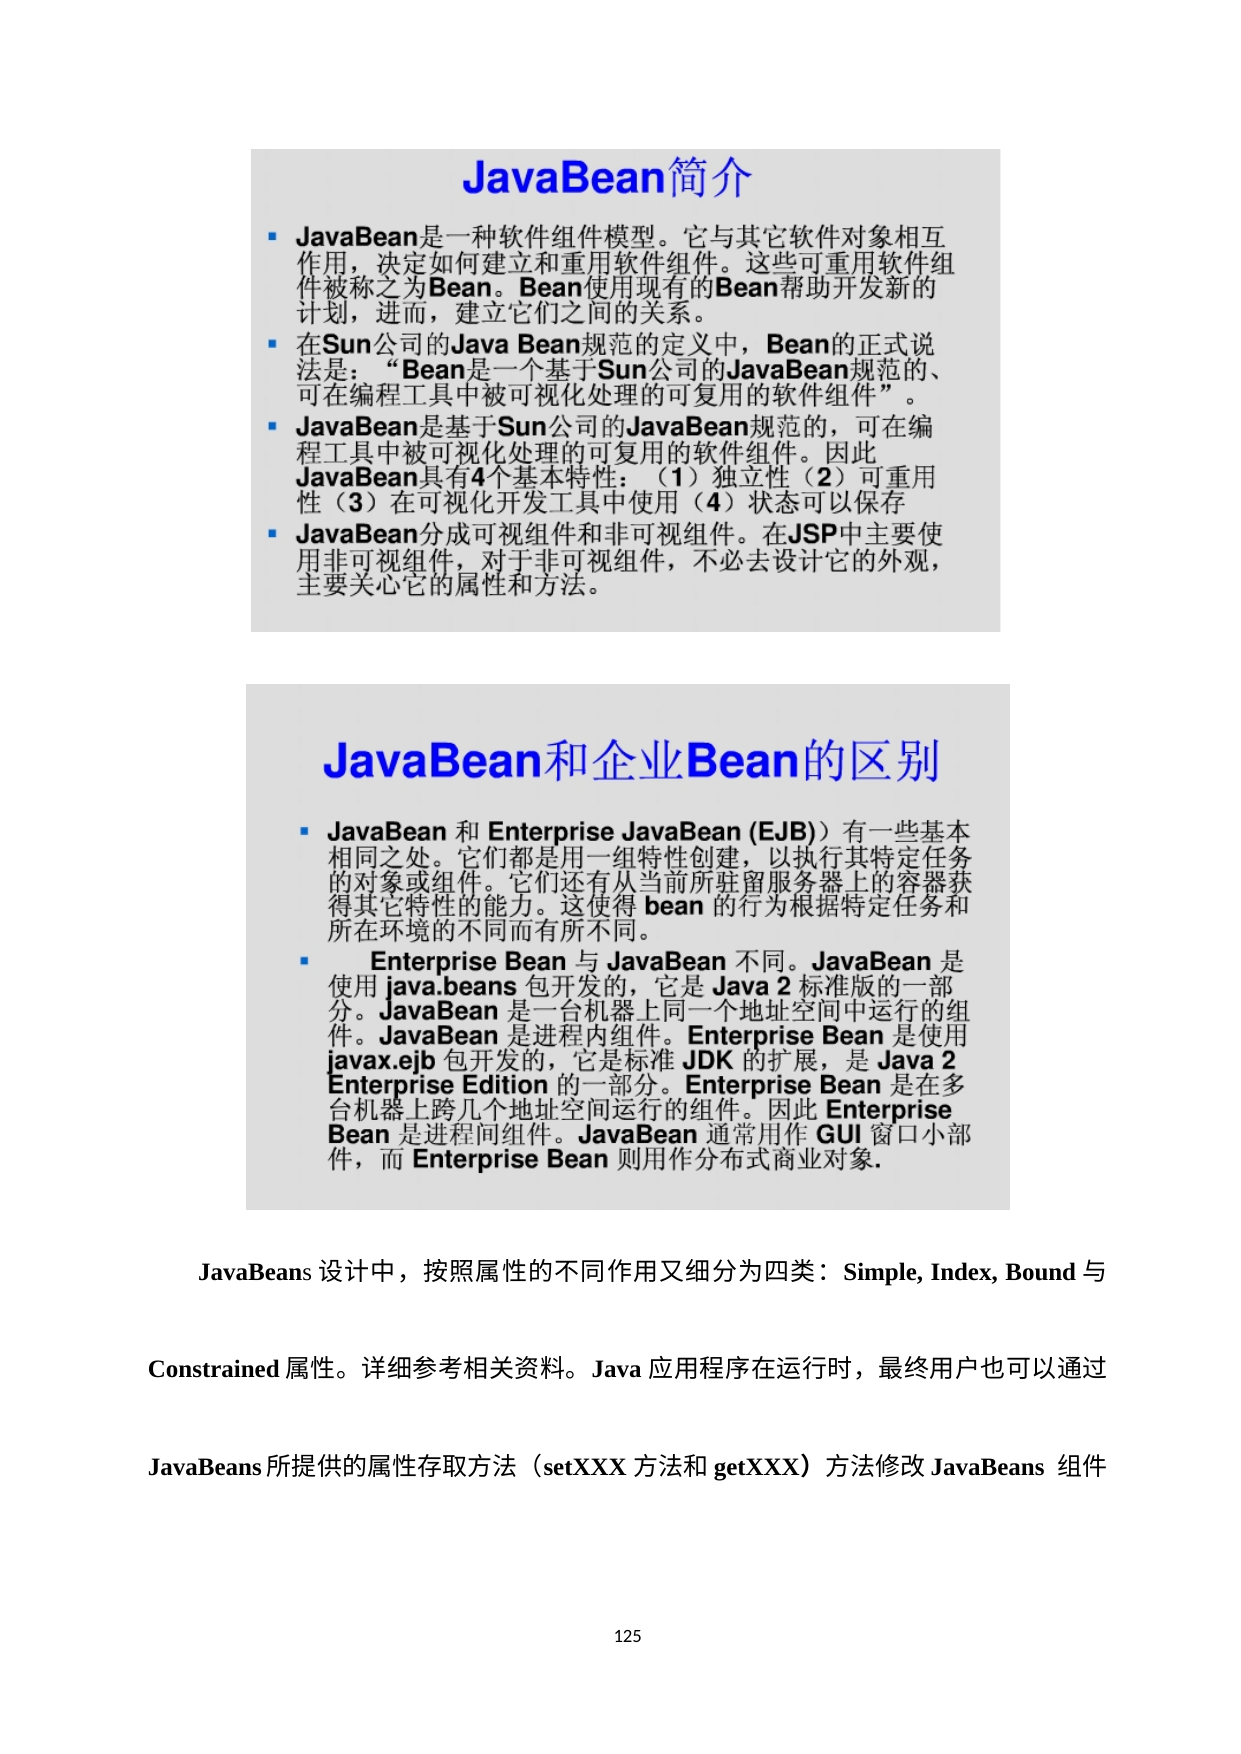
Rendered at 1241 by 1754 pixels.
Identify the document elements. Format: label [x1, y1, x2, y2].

picture [246, 684, 1010, 1210]
text [148, 1237, 1107, 1497]
picture [251, 149, 1004, 632]
